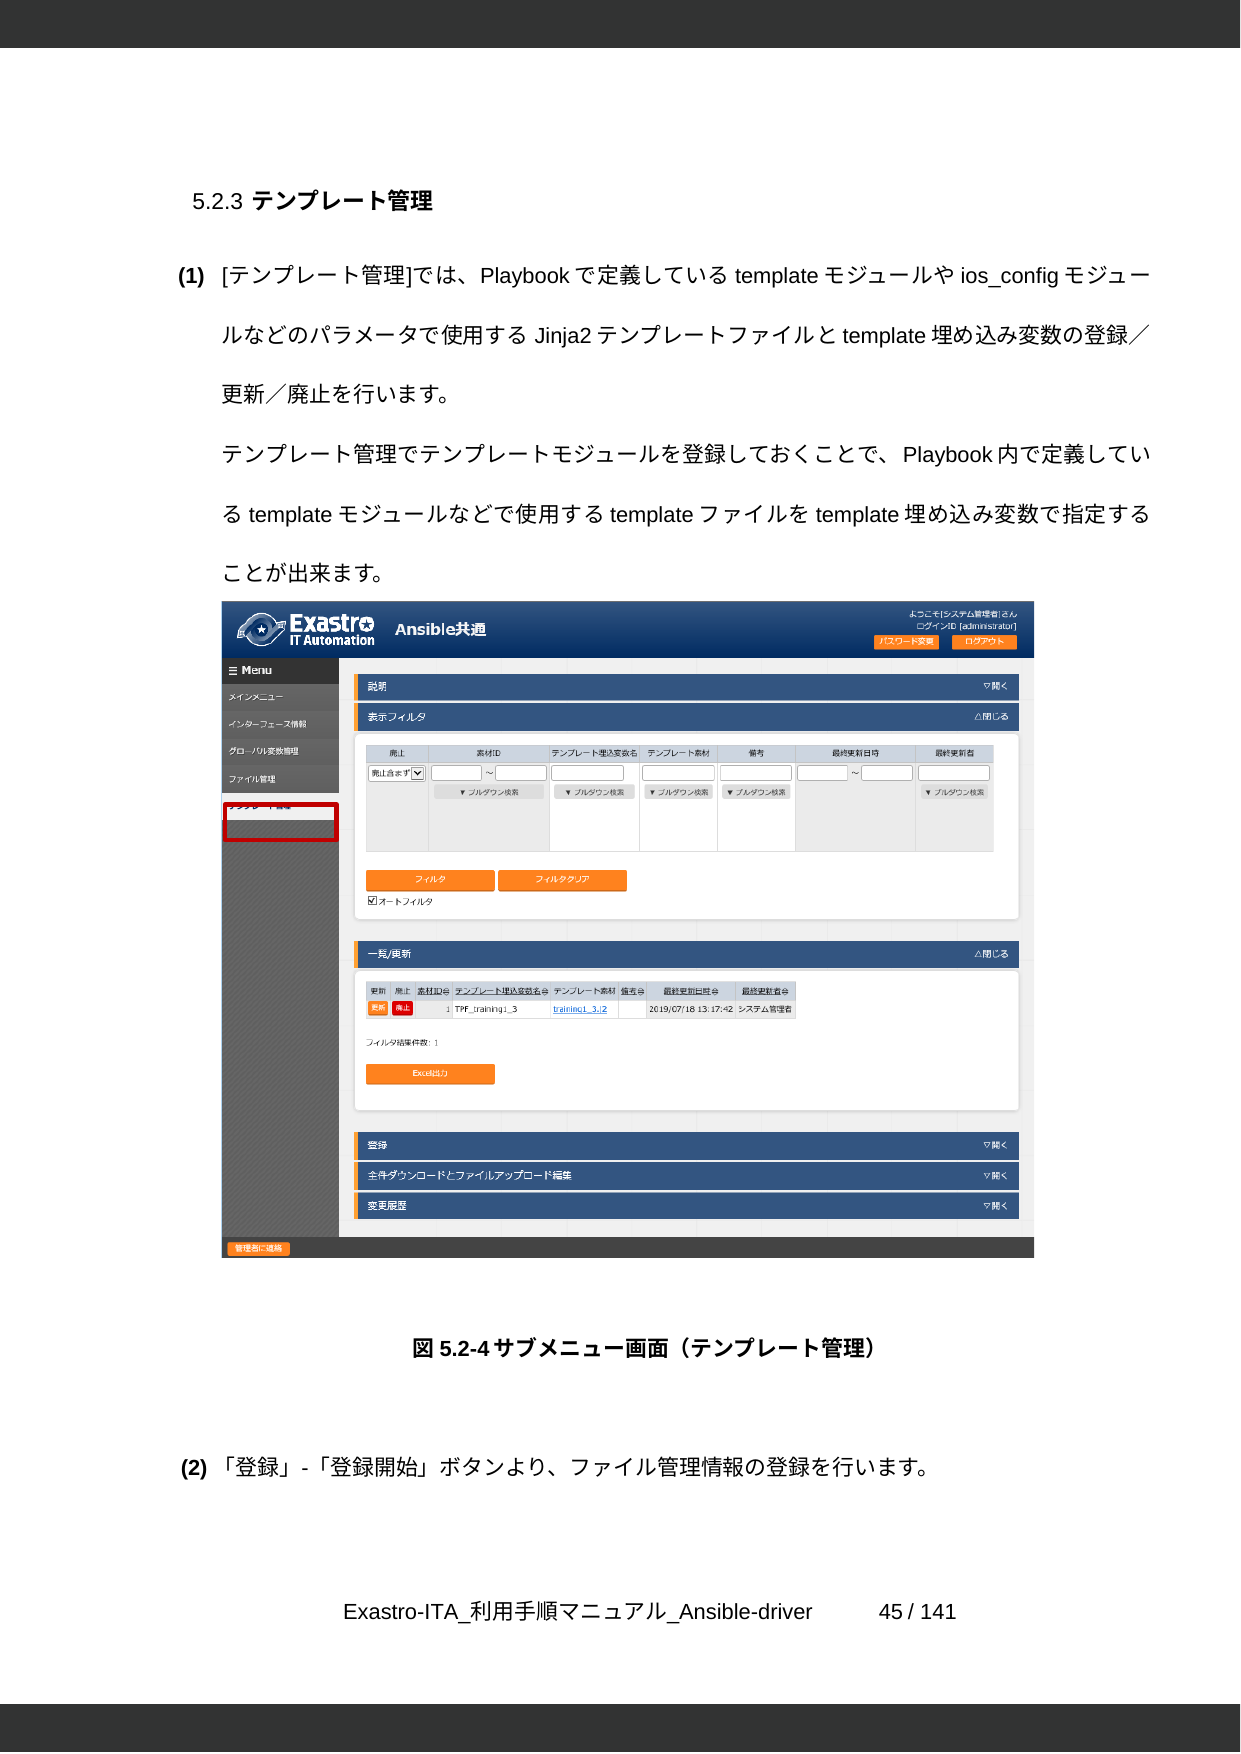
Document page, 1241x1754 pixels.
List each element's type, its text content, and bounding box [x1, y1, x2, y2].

text 図 5.2-4サブメニュー画面（テンプレート管理） [148, 1317, 1152, 1376]
text (2) 「登録」-「登録開始」ボタンより、ファイル管理情報の登録を行います。 [148, 1436, 1152, 1496]
list [テンプレート管理]では、Playbookで定義しているtemplateモジュールやios_configモジュールなどのパラメータで使用するJinja2テンプレートファイルとtemplate埋め込み変数の登録／更新／廃止を行います。 [178, 244, 1152, 423]
subtitle テンプレート管理 [192, 170, 1152, 229]
list テンプレート管理でテンプレートモジュールを登録しておくことで、Playbook内で定義しているtemplateモジュールなどで使用するtemplateファイルをtemplate埋め込み変数で指定することが出来ます。 [222, 423, 1152, 602]
picture [0, 1704, 1241, 1752]
picture [0, 0, 1241, 48]
picture [221, 601, 1035, 1258]
